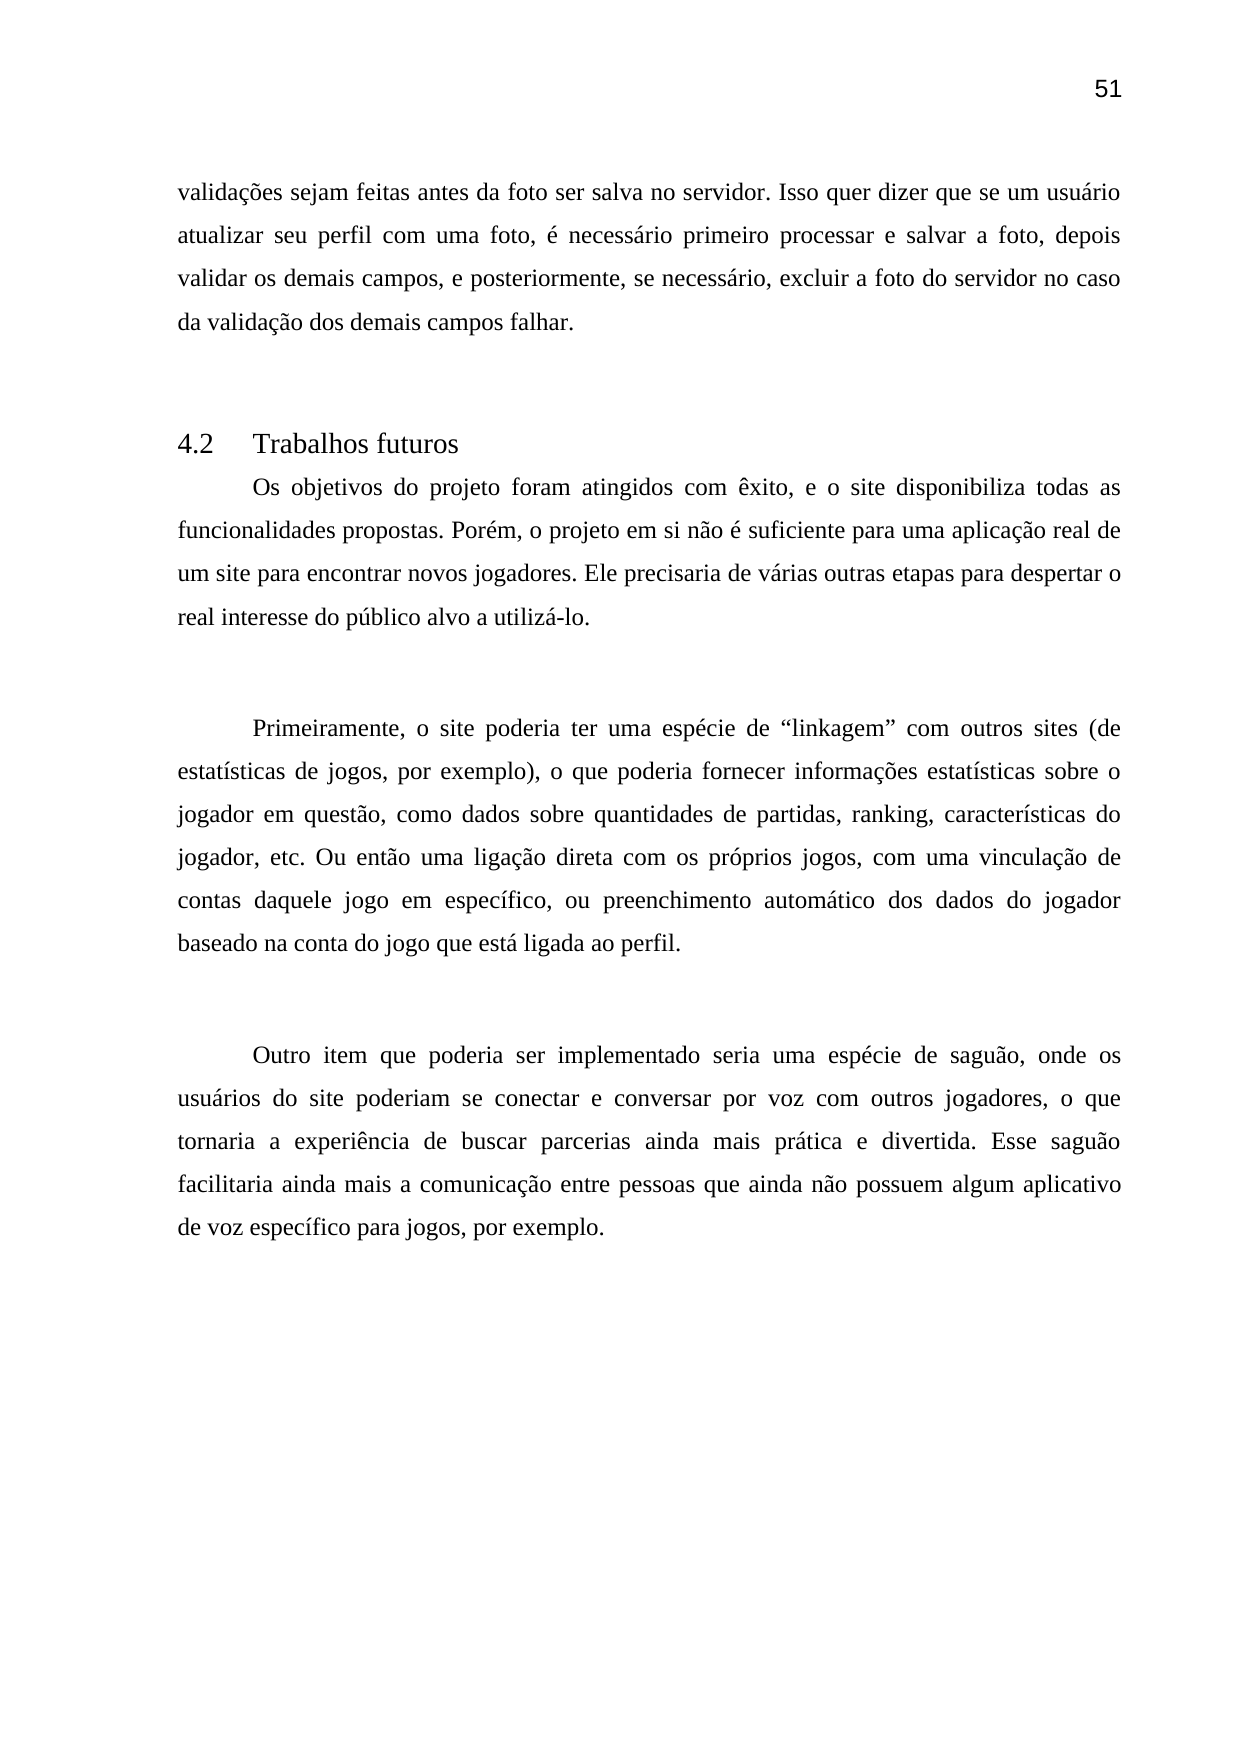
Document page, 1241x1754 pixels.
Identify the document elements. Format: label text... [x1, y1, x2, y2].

text Outro item que poderia ser implementado seria uma espécie de saguão, onde os usuários do site poderiam se conectar e conversar por voz com outros jogadores, o que tornaria a experiência de buscar parcerias ainda mais prática e divertida. Esse saguão facilitaria ainda mais a comunicação entre pessoas que ainda não possuem algum aplicativo de voz específico para jogos, por exemplo. [177, 1040, 1122, 1241]
text 4.2 Trabalhos futuros [177, 426, 1122, 460]
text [177, 177, 1122, 335]
text Os objetivos do projeto foram atingidos com êxito, e o site disponibiliza todas as funcionalidades propostas. Porém, o projeto em si não é suficiente para uma aplicação real de um site para encontrar novos jogadores. Ele precisaria de várias outras etapas para despertar o real interesse do público alvo a utilizá-lo. [177, 472, 1122, 630]
text Primeiramente, o site poderia ter uma espécie de “linkagem” com outros sites (de estatísticas de jogos, por exemplo), o que poderia fornecer informações estatísticas sobre o jogador em questão, como dados sobre quantidades de partidas, ranking, características do jogador, etc. Ou então uma ligação direta com os próprios jogos, com uma vinculação de contas daquele jogo em específico, ou preenchimento automático dos dados do jogador baseado na conta do jogo que está ligada ao perfil. [177, 713, 1122, 957]
